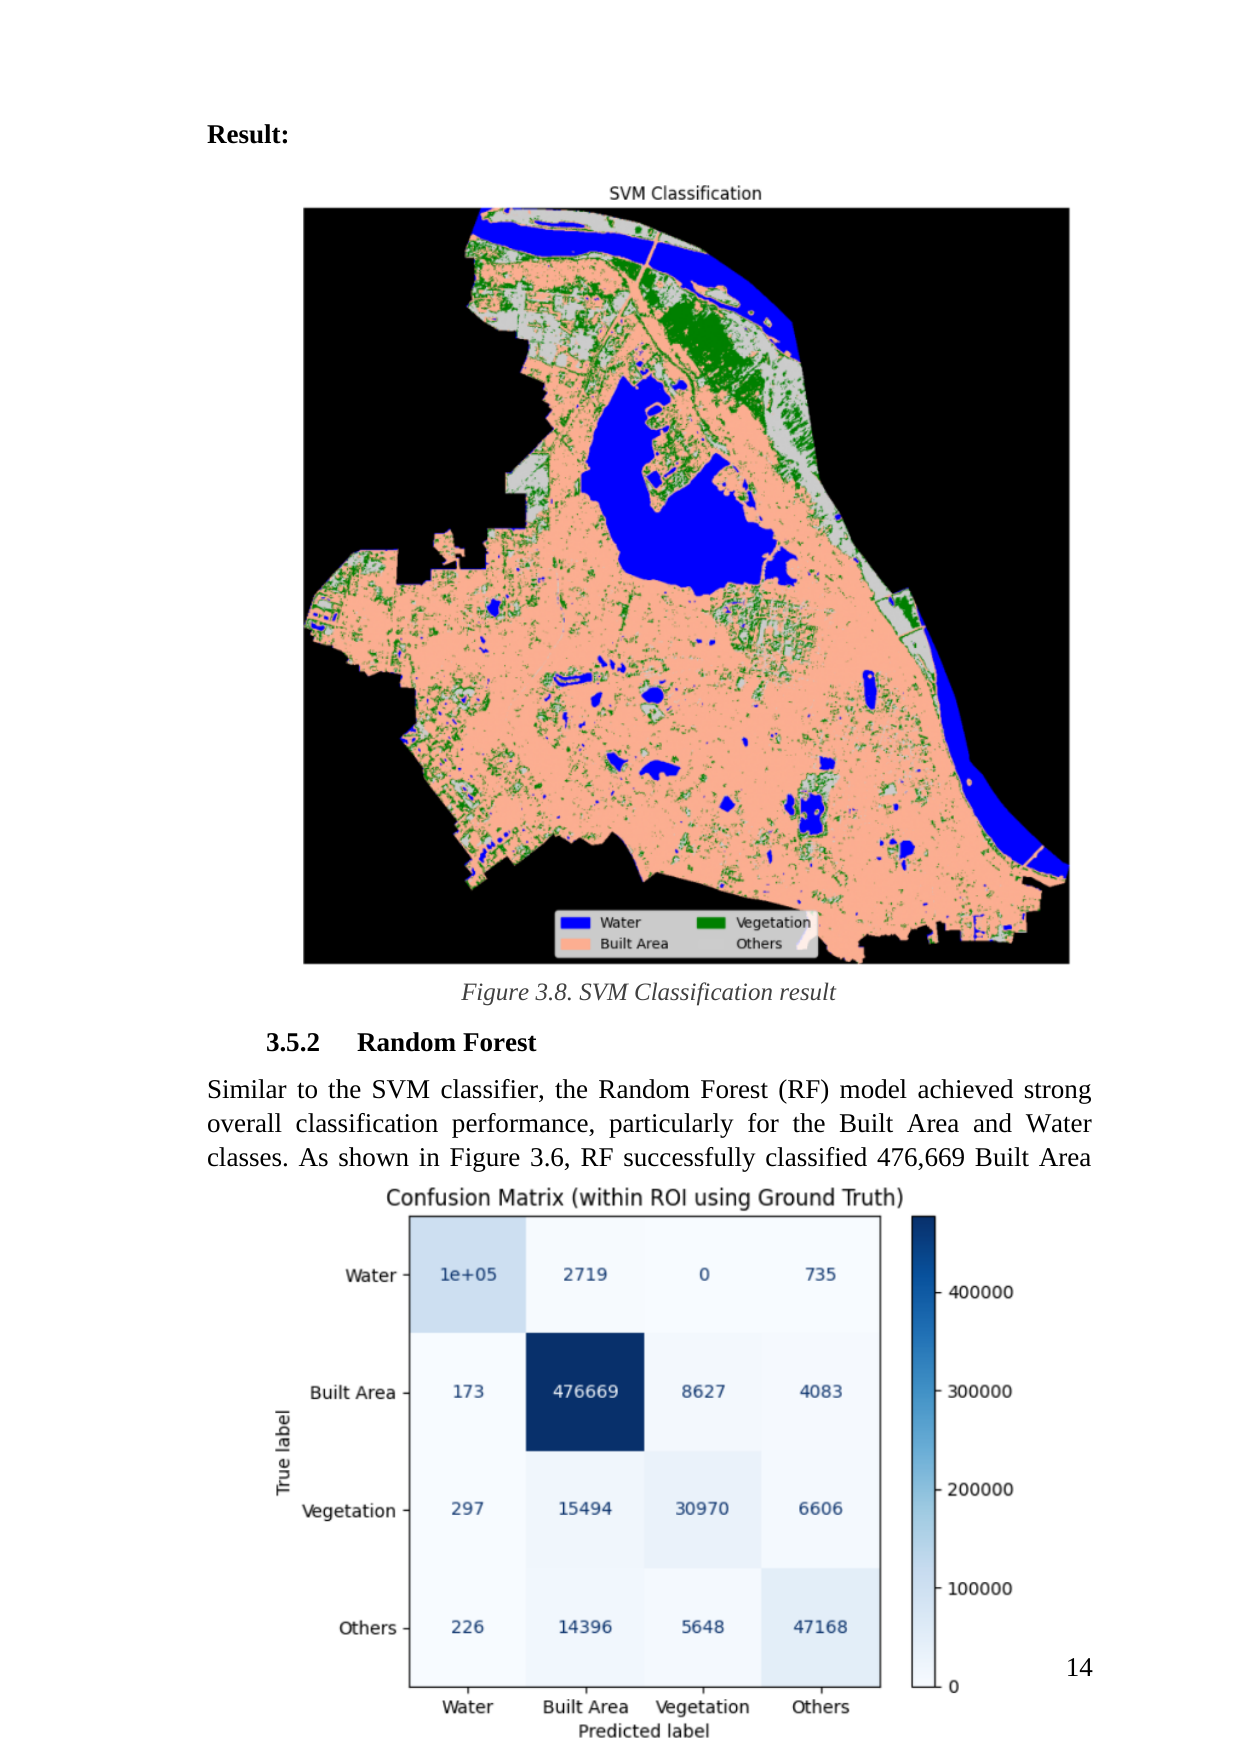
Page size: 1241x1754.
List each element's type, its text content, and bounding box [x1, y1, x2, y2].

picture [296, 178, 1075, 968]
picture [268, 1177, 1026, 1754]
text Similar to the SVM classifier, the Random Forest (RF) model achieved strong overall classification performance, particularly for the Built Area and Water classes. As shown in Figure 3.6, RF successfully classified 476,669 Built Area pixels and over 100,000 Water pixels correctly—comparable to SVM’s accuracy in these well-defined classes. [207, 1073, 1092, 1173]
subtitle Random Forest [266, 1026, 1092, 1058]
text Result: [207, 118, 1092, 149]
